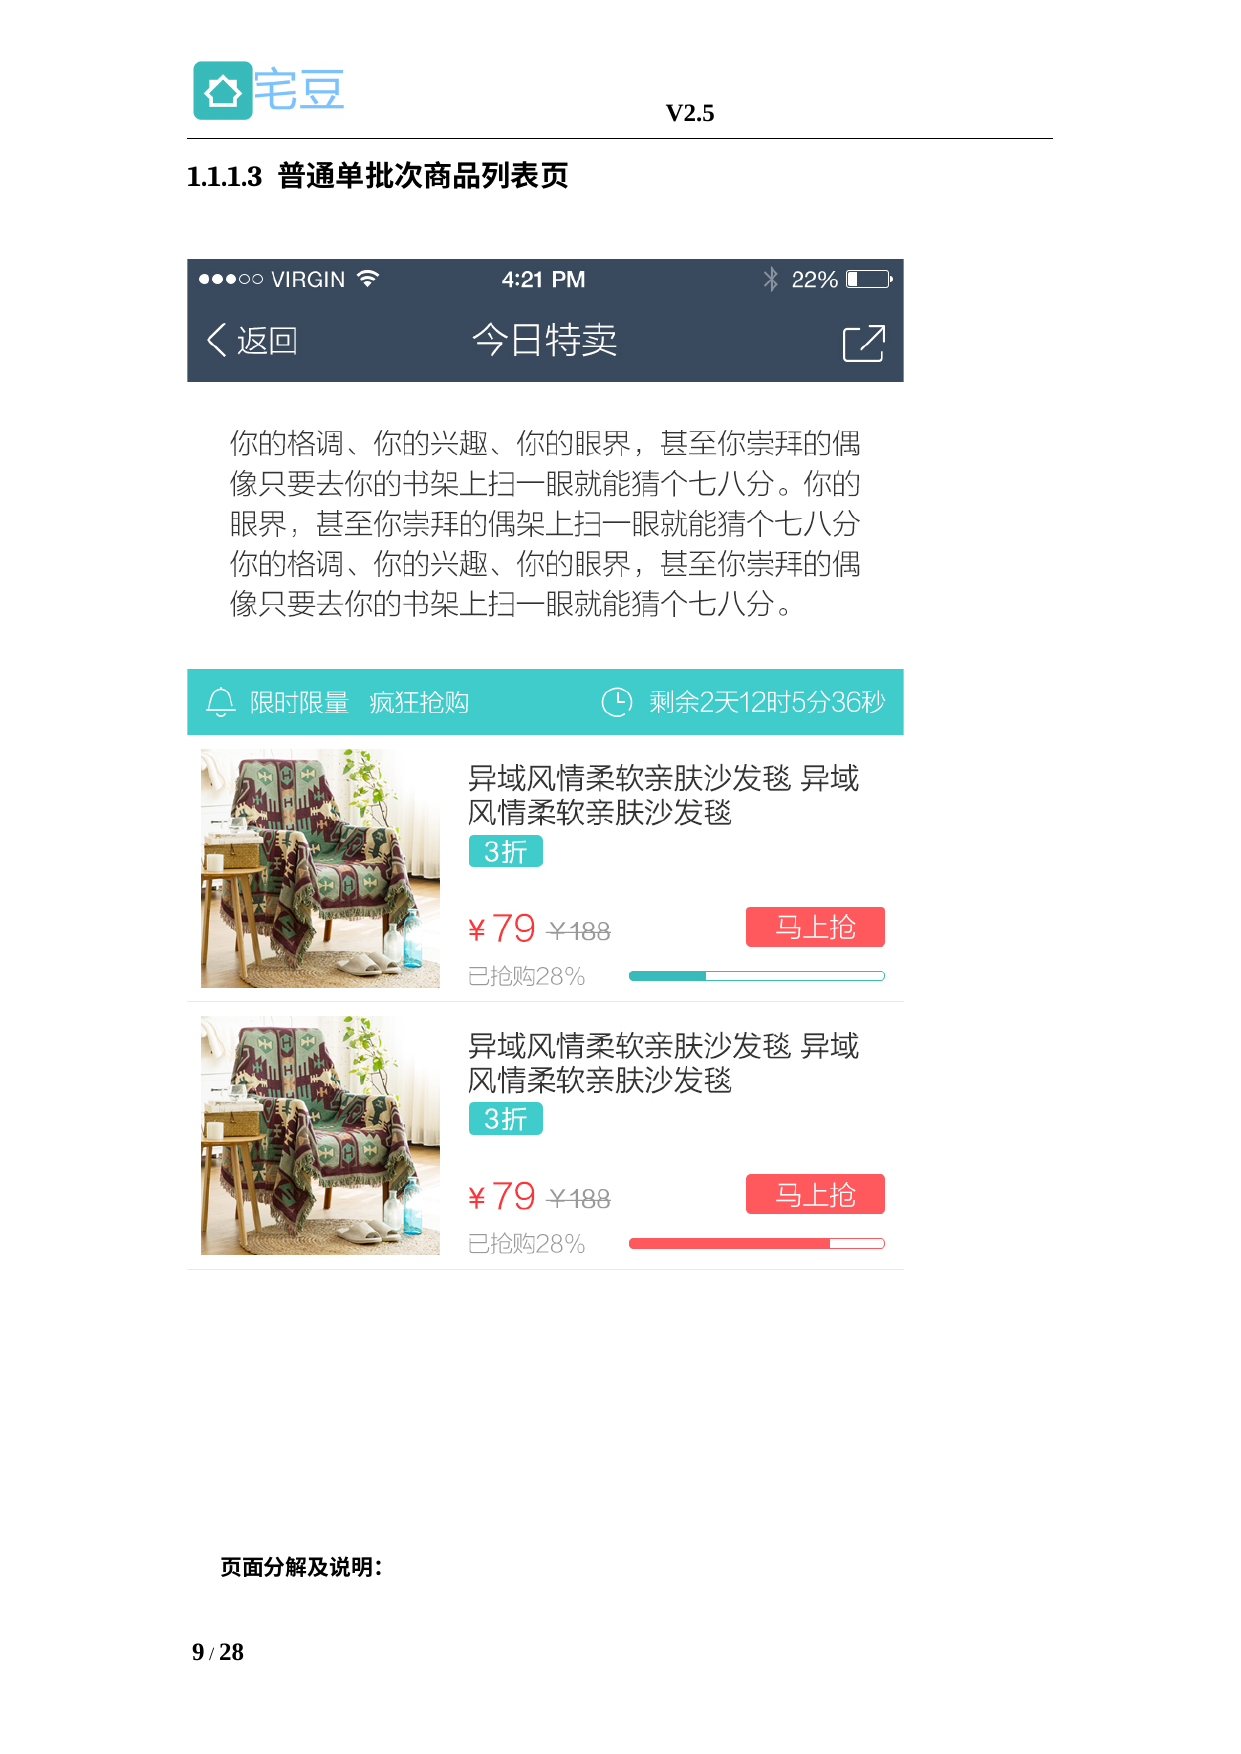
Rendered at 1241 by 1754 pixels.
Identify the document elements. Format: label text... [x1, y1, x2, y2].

picture [191, 59, 345, 122]
subtitle 普通单批次商品列表页 [187, 142, 1053, 205]
picture [187, 259, 904, 1534]
text 页面分解及说明： [187, 1534, 1053, 1598]
